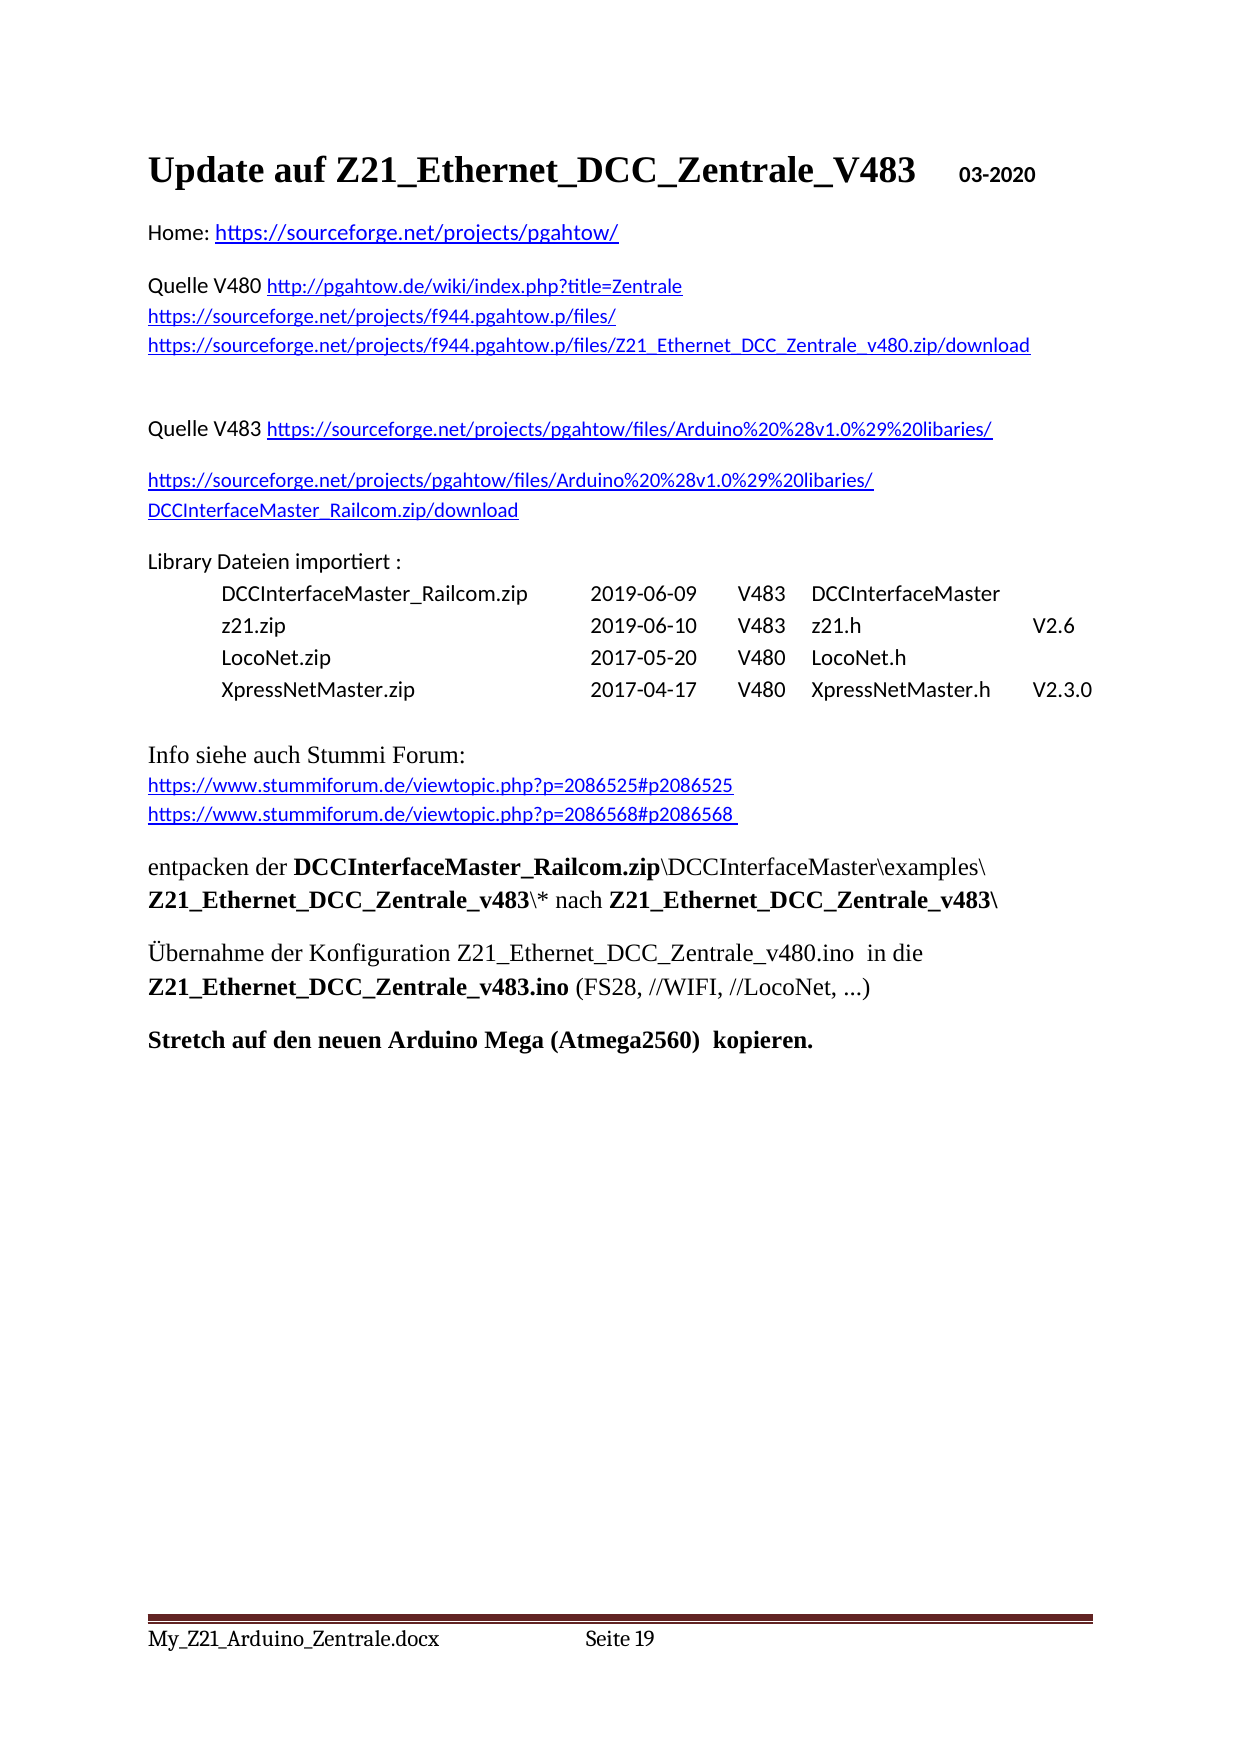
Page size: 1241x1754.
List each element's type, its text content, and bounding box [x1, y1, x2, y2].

text Home: https://sourceforge.net/projects/pgahtow/ [148, 218, 1093, 246]
text https://sourceforge.net/projects/pgahtow/files/Arduino%20%28v1.0%29%20libaries/DCCInterfaceMaster_Railcom.zip/download [148, 468, 1093, 522]
text entpacken der DCCInterfaceMaster_Railcom.zip\DCCInterfaceMaster\examples\Z21_Ethernet_DCC_Zentrale_v483\* nach Z21_Ethernet_DCC_Zentrale_v483\ [148, 852, 1093, 913]
text Update auf Z21_Ethernet_DCC_Zentrale_V483 03-2020 [148, 148, 1093, 191]
text Quelle V480 http://pgahtow.de/wiki/index.php?title=Zentrale https://sourceforge.net/projects/f944.pgahtow.p/files/ https://sourceforge.net/projects/f944.pgahtow.p/files/Z21_Ethernet_DCC_Zentrale_v480.zip/download [148, 271, 1093, 389]
text Quelle V483 https://sourceforge.net/projects/pgahtow/files/Arduino%20%28v1.0%29%20libaries/ [148, 414, 1093, 443]
text Stretch auf den neuen Arduino Mega (Atmega2560) kopieren. [148, 1025, 1093, 1054]
text Übernahme der Konfiguration Z21_Ethernet_DCC_Zentrale_v480.ino in die Z21_Ethernet_DCC_Zentrale_v483.ino (FS28, //WIFI, //LocoNet, ...) [148, 938, 1093, 1000]
text Library Dateien importiert : DCCInterfaceMaster_Railcom.zip 2019-06-09 V483 DCCInterfaceMaster z21.zip 2019-06-10 V483 z21.h V2.6 LocoNet.zip 2017-05-20 V480 LocoNet.h XpressNetMaster.zip 2017-04-17 V480 XpressNetMaster.h V2.3.0 Info siehe auch Stummi Forum: https://www.stummiforum.de/viewtopic.php?p=2086525#p2086525 https://www.stummiforum.de/viewtopic.php?p=2086568#p2086568 [148, 547, 1093, 827]
